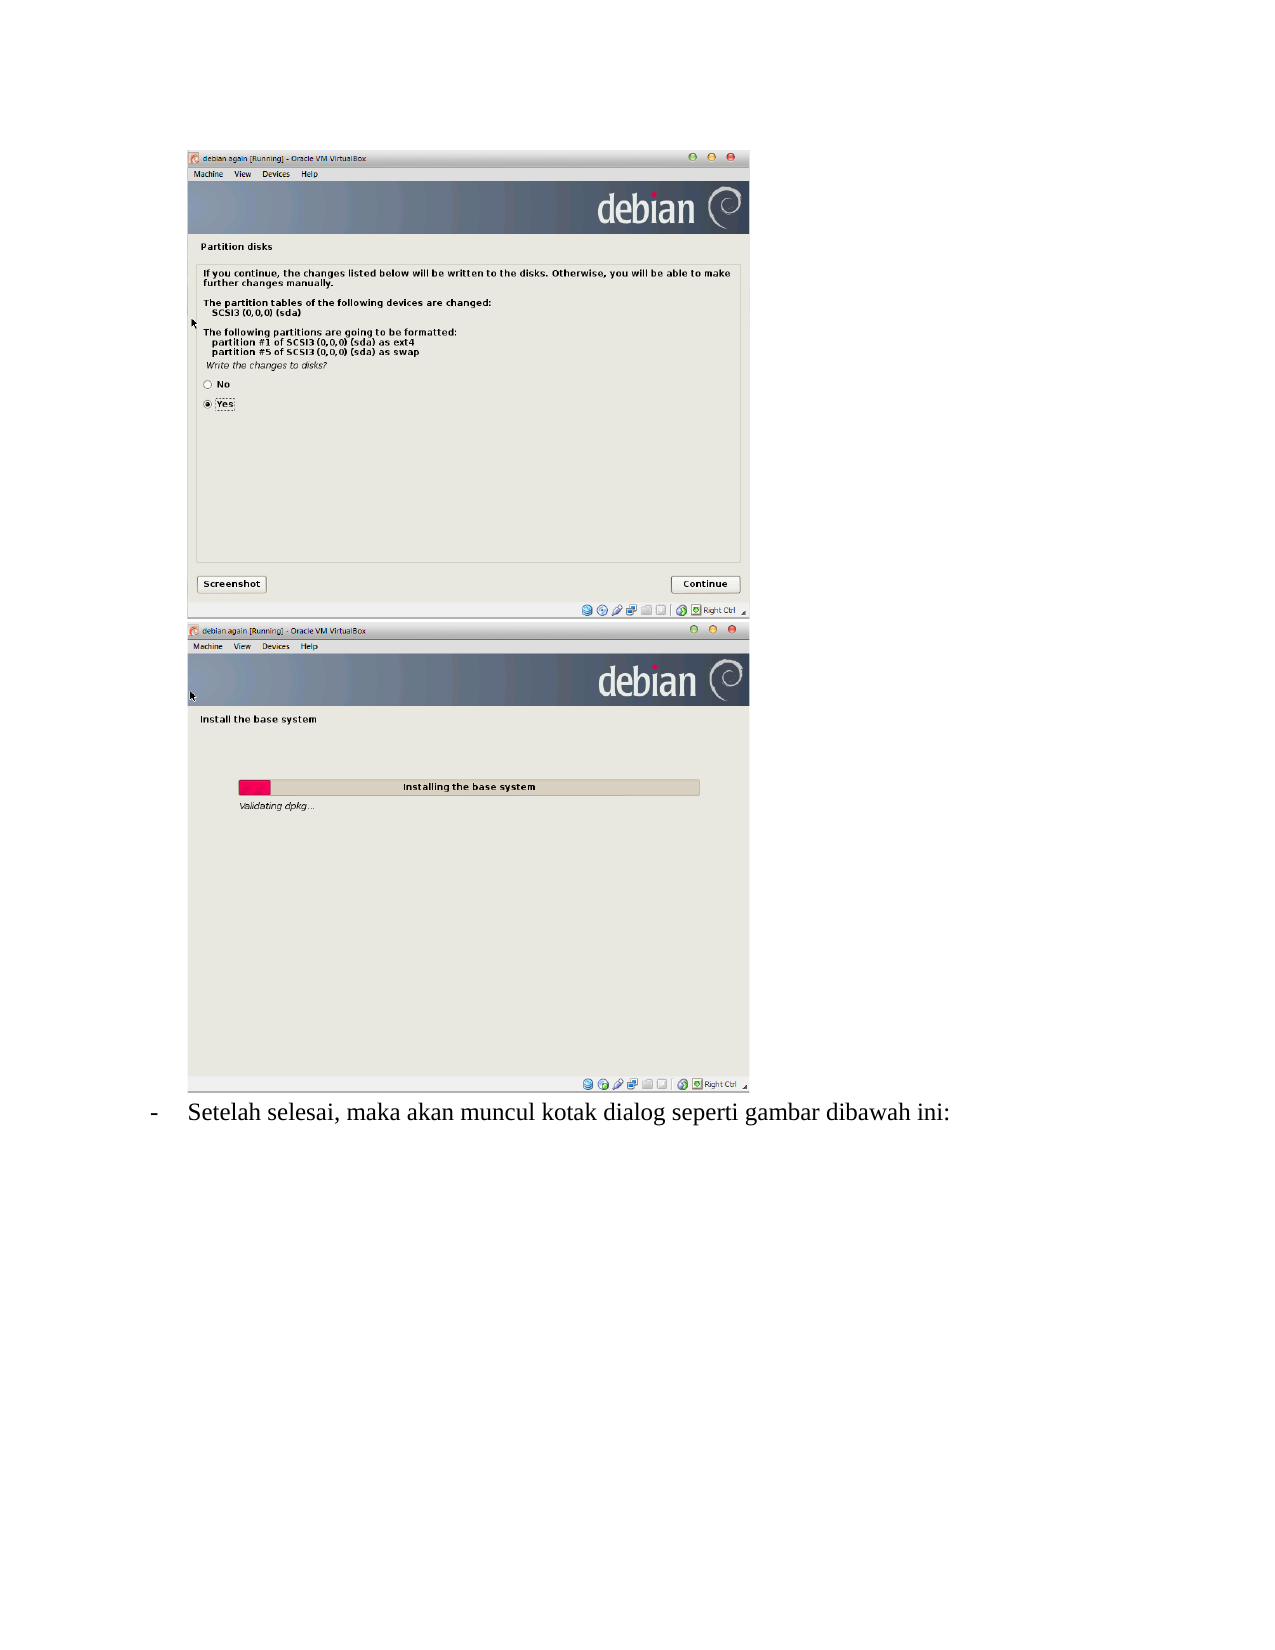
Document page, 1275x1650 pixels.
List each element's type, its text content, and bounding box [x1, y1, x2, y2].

list Setelah selesai, maka akan muncul kotak dialog seperti gambar dibawah ini: [150, 1097, 1125, 1126]
picture [187, 150, 750, 619]
picture [187, 622, 750, 1093]
